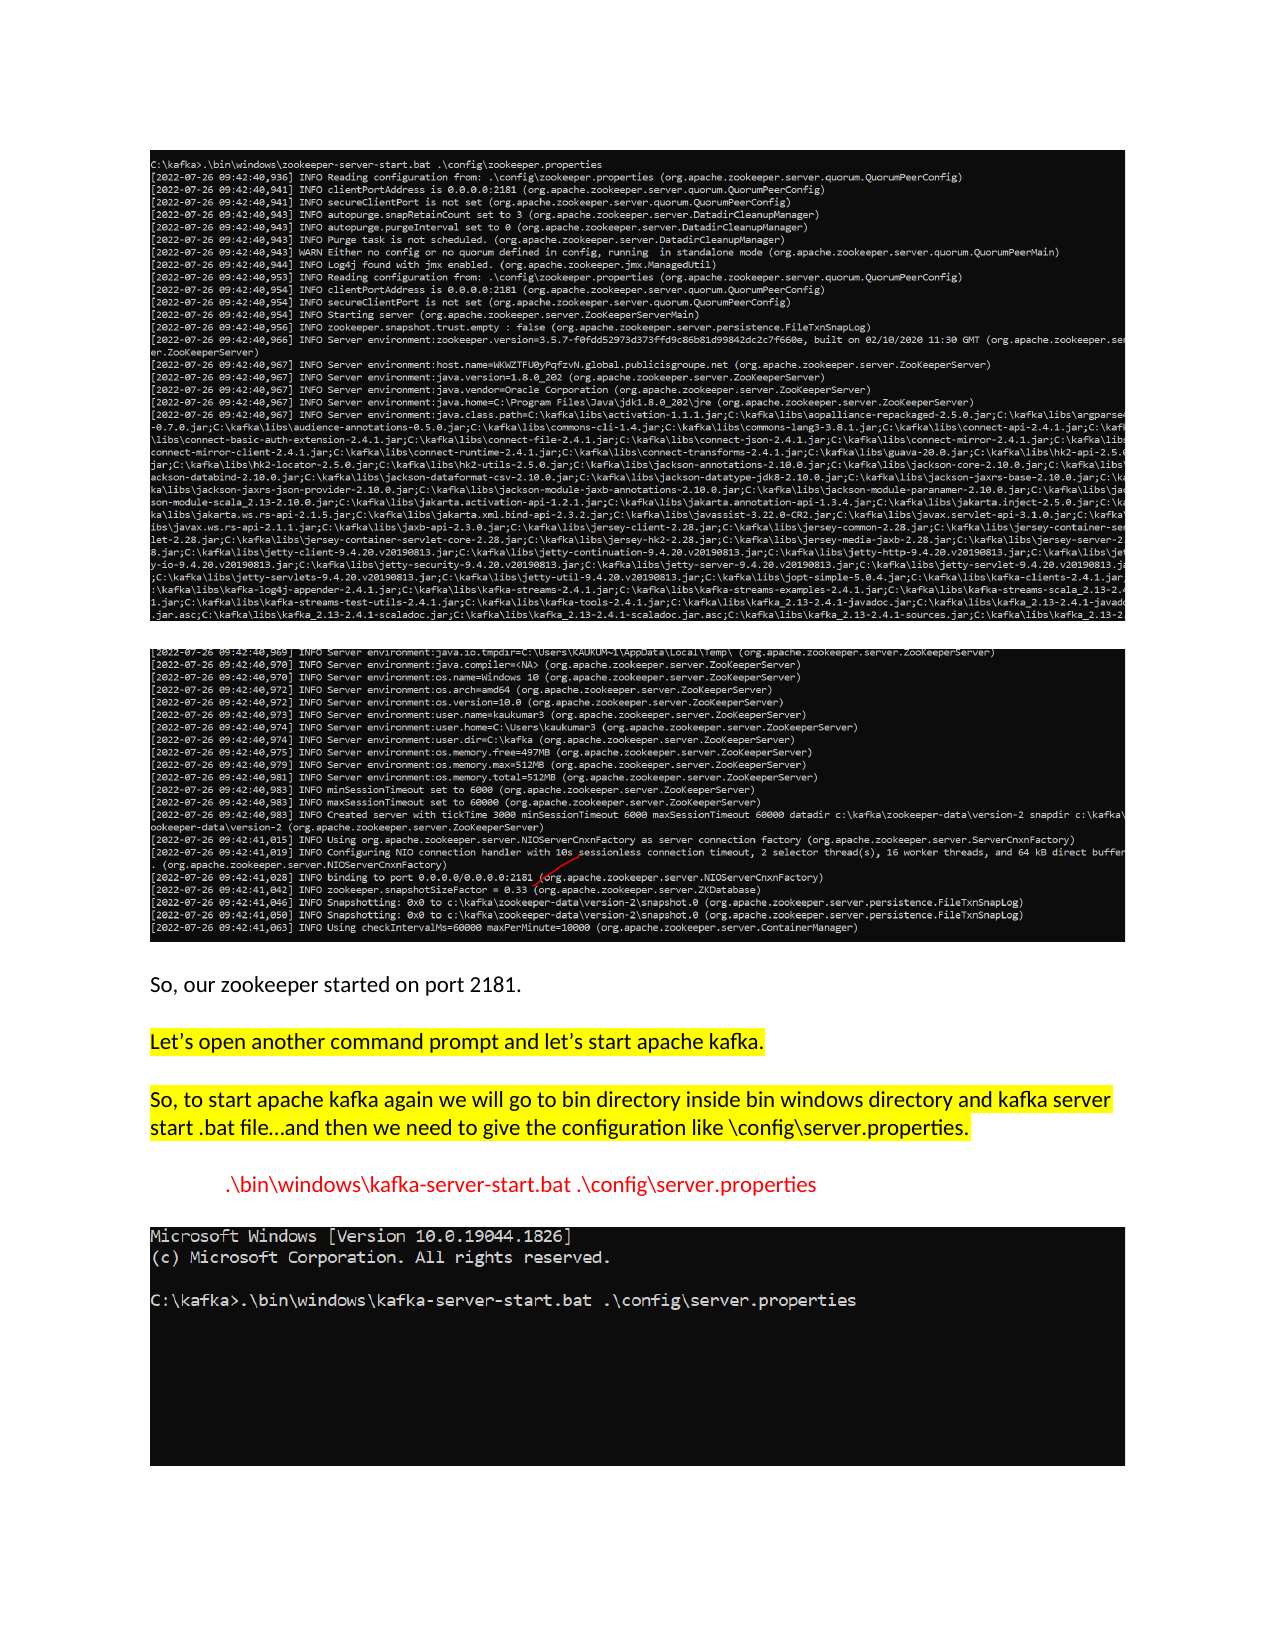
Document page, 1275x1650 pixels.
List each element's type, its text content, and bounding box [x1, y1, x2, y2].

picture [150, 649, 1125, 942]
picture [150, 150, 1125, 621]
text So, our zookeeper started on port 2181. [150, 970, 1125, 998]
text Let’s open another command prompt and let’s start apache kafka. [150, 1027, 1125, 1056]
picture [150, 1227, 1125, 1466]
text .\bin\windows\kafka-server-start.bat .\config\server.properties [150, 1170, 1125, 1198]
